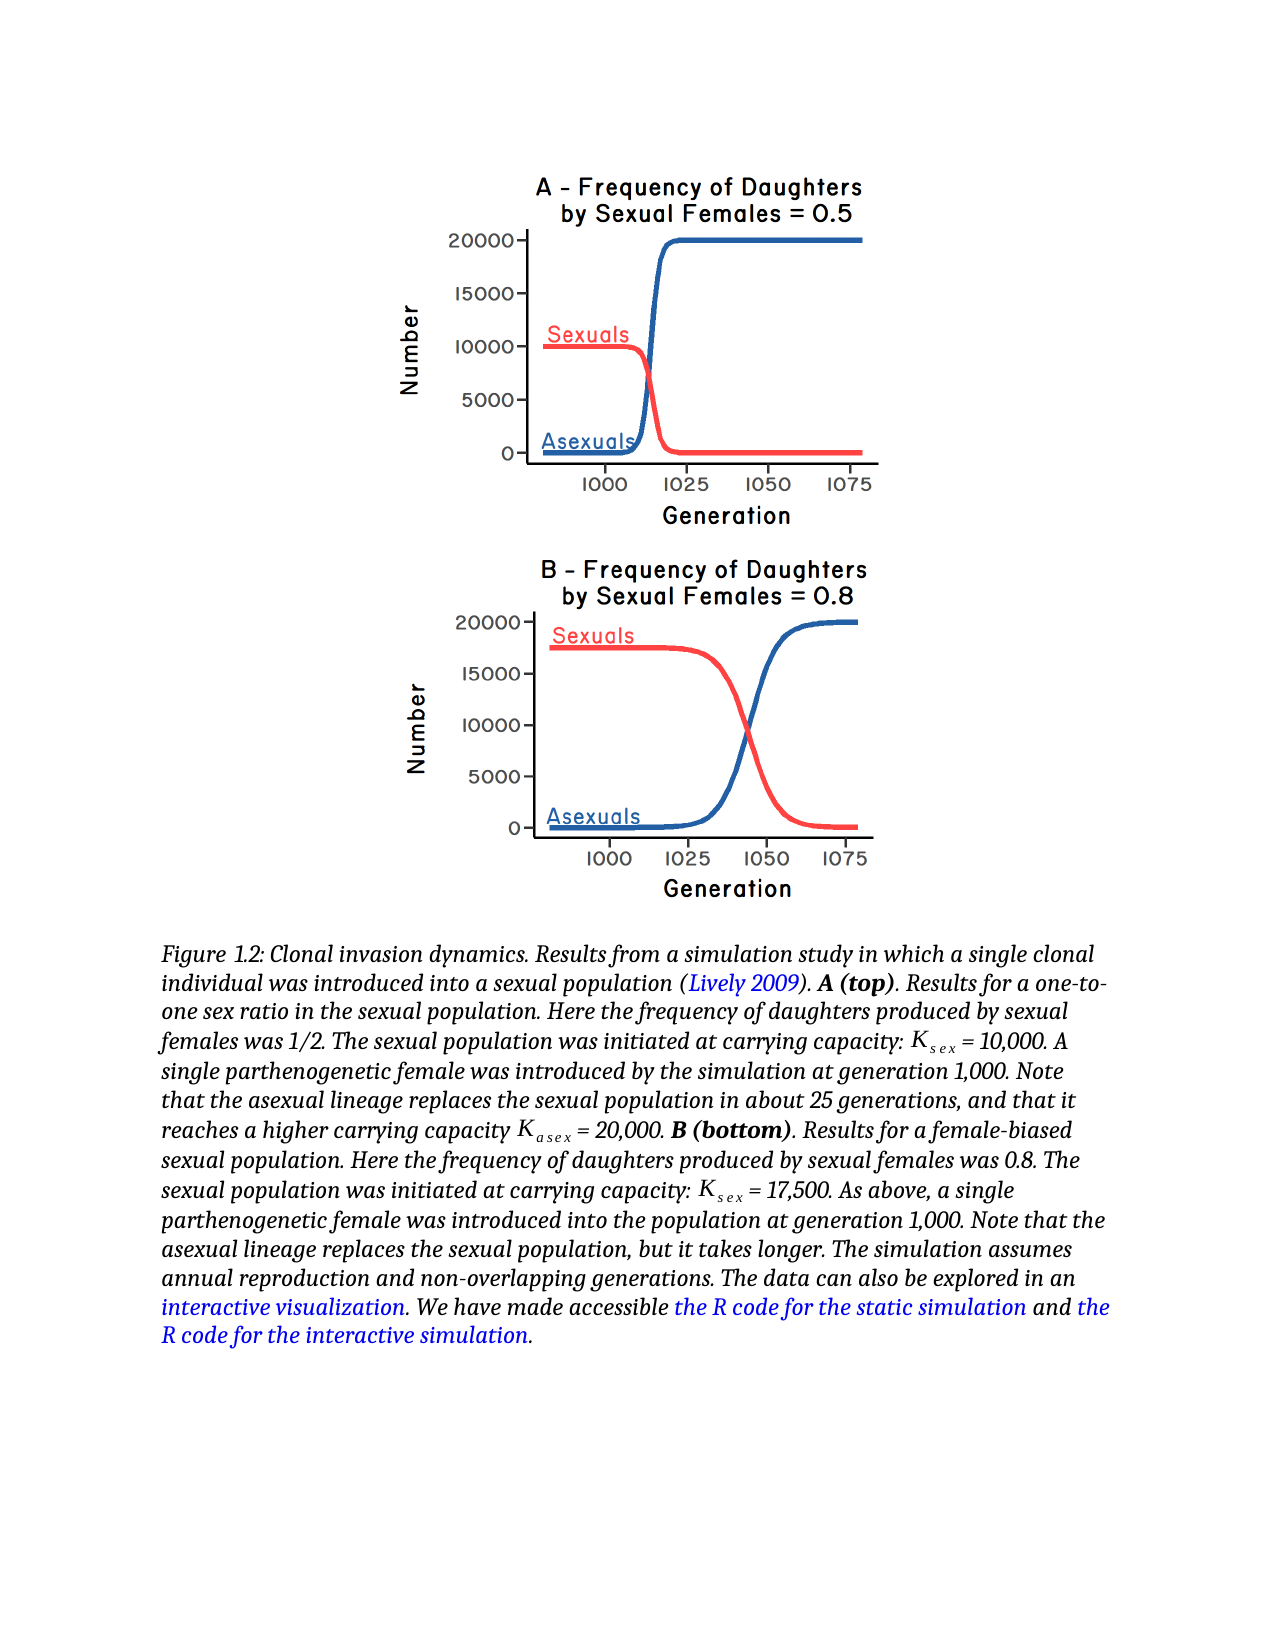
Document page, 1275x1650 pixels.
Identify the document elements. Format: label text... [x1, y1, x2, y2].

table_header Figure 1.2: Clonal invasion dynamics. Results from a simulation study in which a single clonal individual was introduced into a sexual population (Lively 2009). A (top). Results for a one-to-one sex ratio in the sexual population. Here the frequency of daughters produced by sexual females was 1/2. The sexual population was initiated at carrying capacity: = 10,000. A single parthenogenetic female was introduced by the simulation at generation 1,000. Note that the asexual lineage replaces the sexual population in about 25 generations, and that it reaches a higher carrying capacity = 20,000. B (bottom). Results for a female-biased sexual population. Here the frequency of daughters produced by sexual females was 0.8. The sexual population was initiated at carrying capacity: = 17,500. As above, a single parthenogenetic female was introduced into the population at generation 1,000. Note that the asexual lineage replaces the sexual population, but it takes longer. The simulation assumes annual reproduction and non-overlapping generations. The data can also be explored in an interactive visualization. We have made accessible the R code for the static simulation and the R code for the interactive simulation. [150, 150, 1125, 1362]
picture [369, 153, 906, 919]
